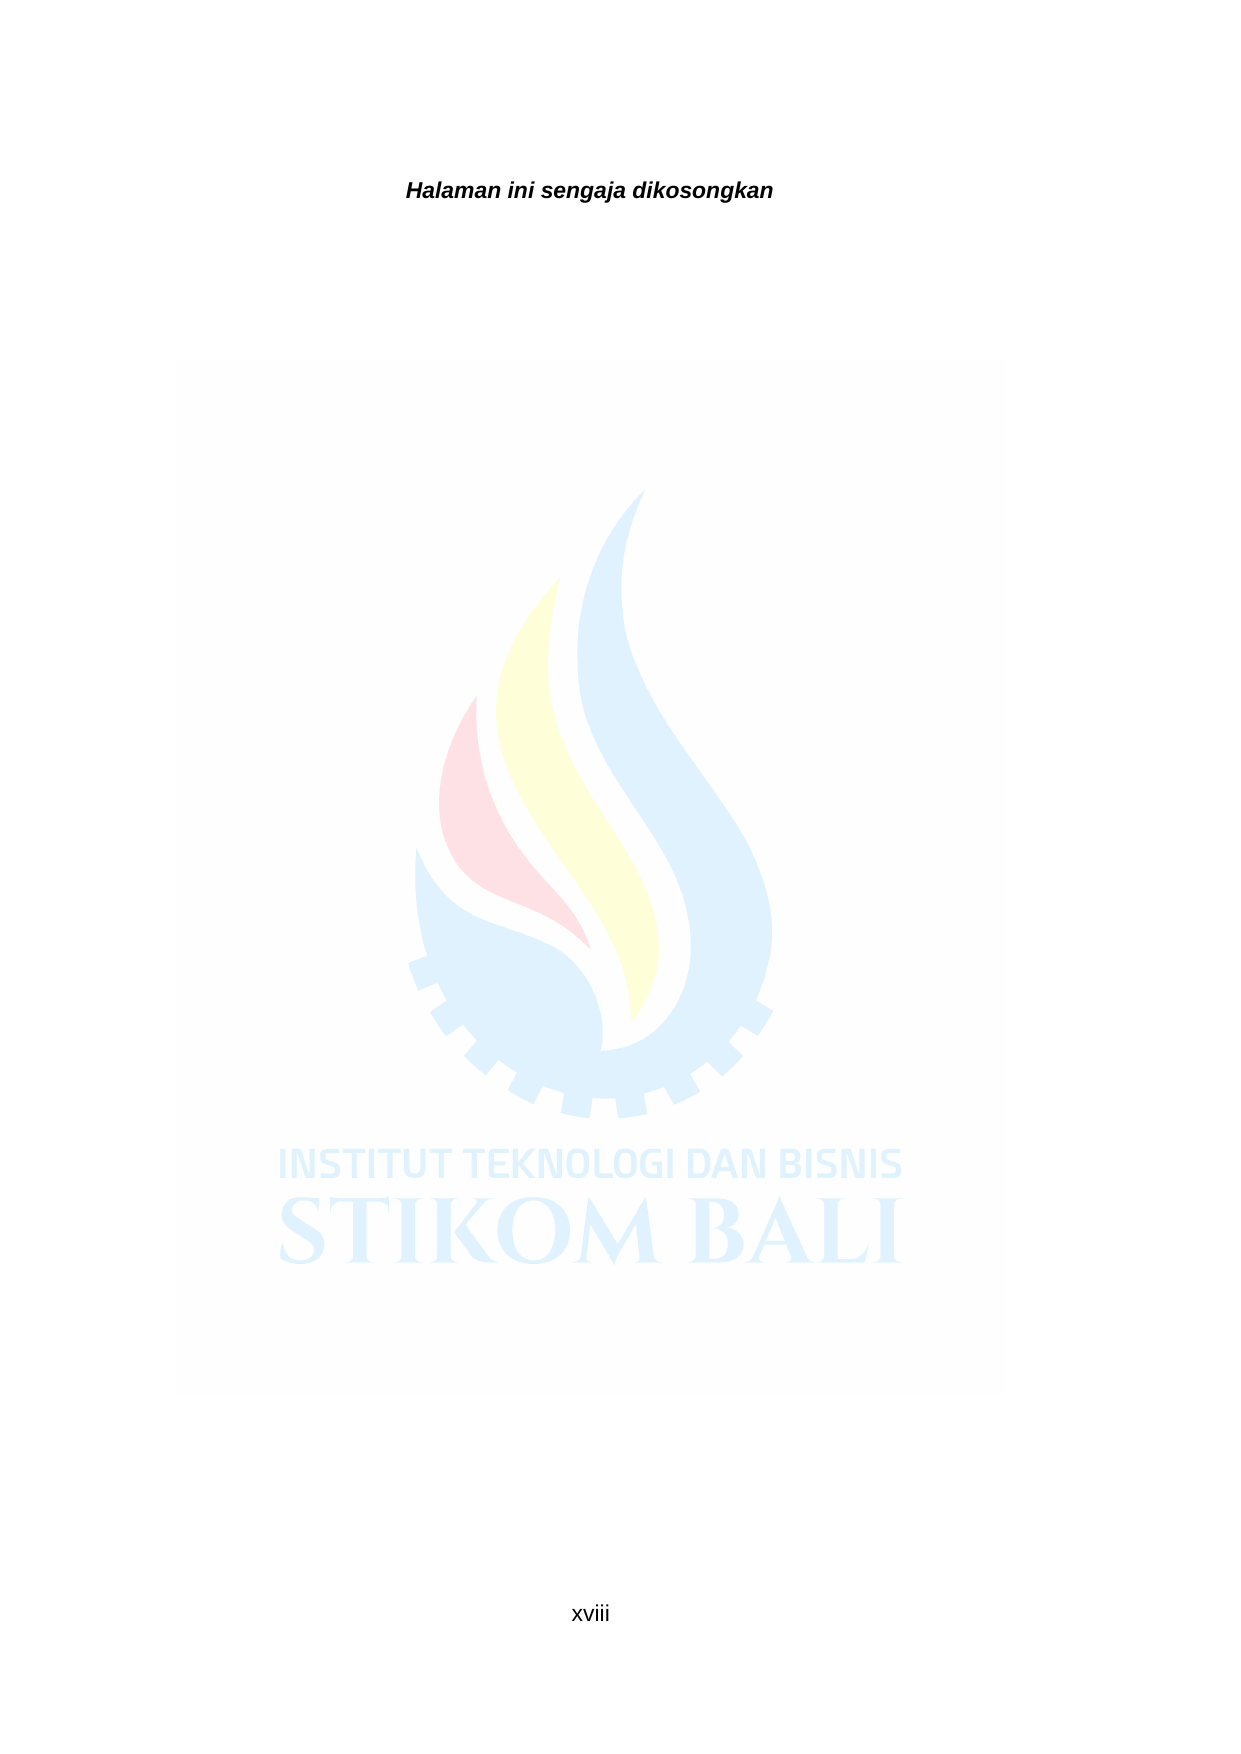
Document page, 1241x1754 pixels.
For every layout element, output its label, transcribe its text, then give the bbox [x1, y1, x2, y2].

text Halaman ini sengaja dikosongkan [177, 177, 1004, 203]
